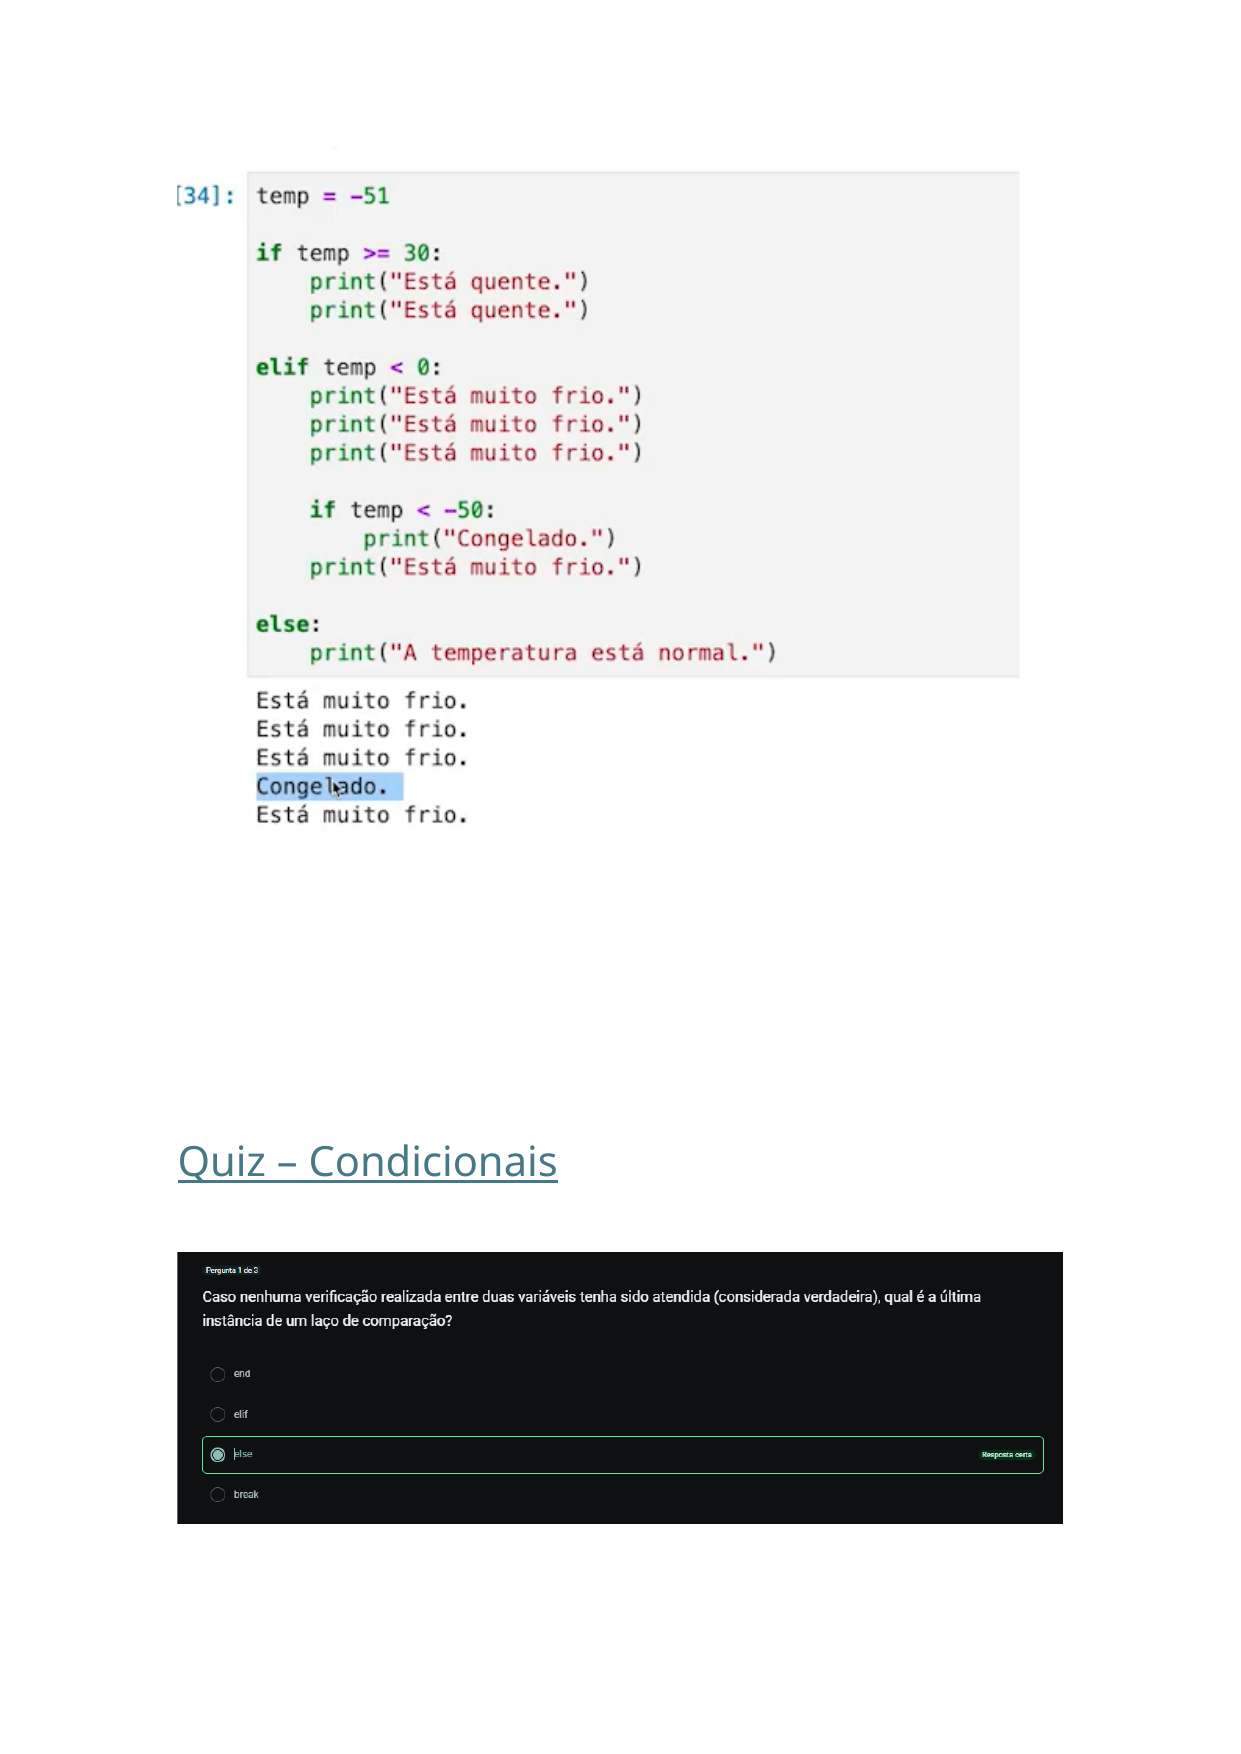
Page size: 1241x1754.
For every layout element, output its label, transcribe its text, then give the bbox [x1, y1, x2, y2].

picture [177, 147, 1020, 840]
picture [177, 1252, 1063, 1524]
subtitle Quiz – Condicionais [177, 1132, 1063, 1189]
